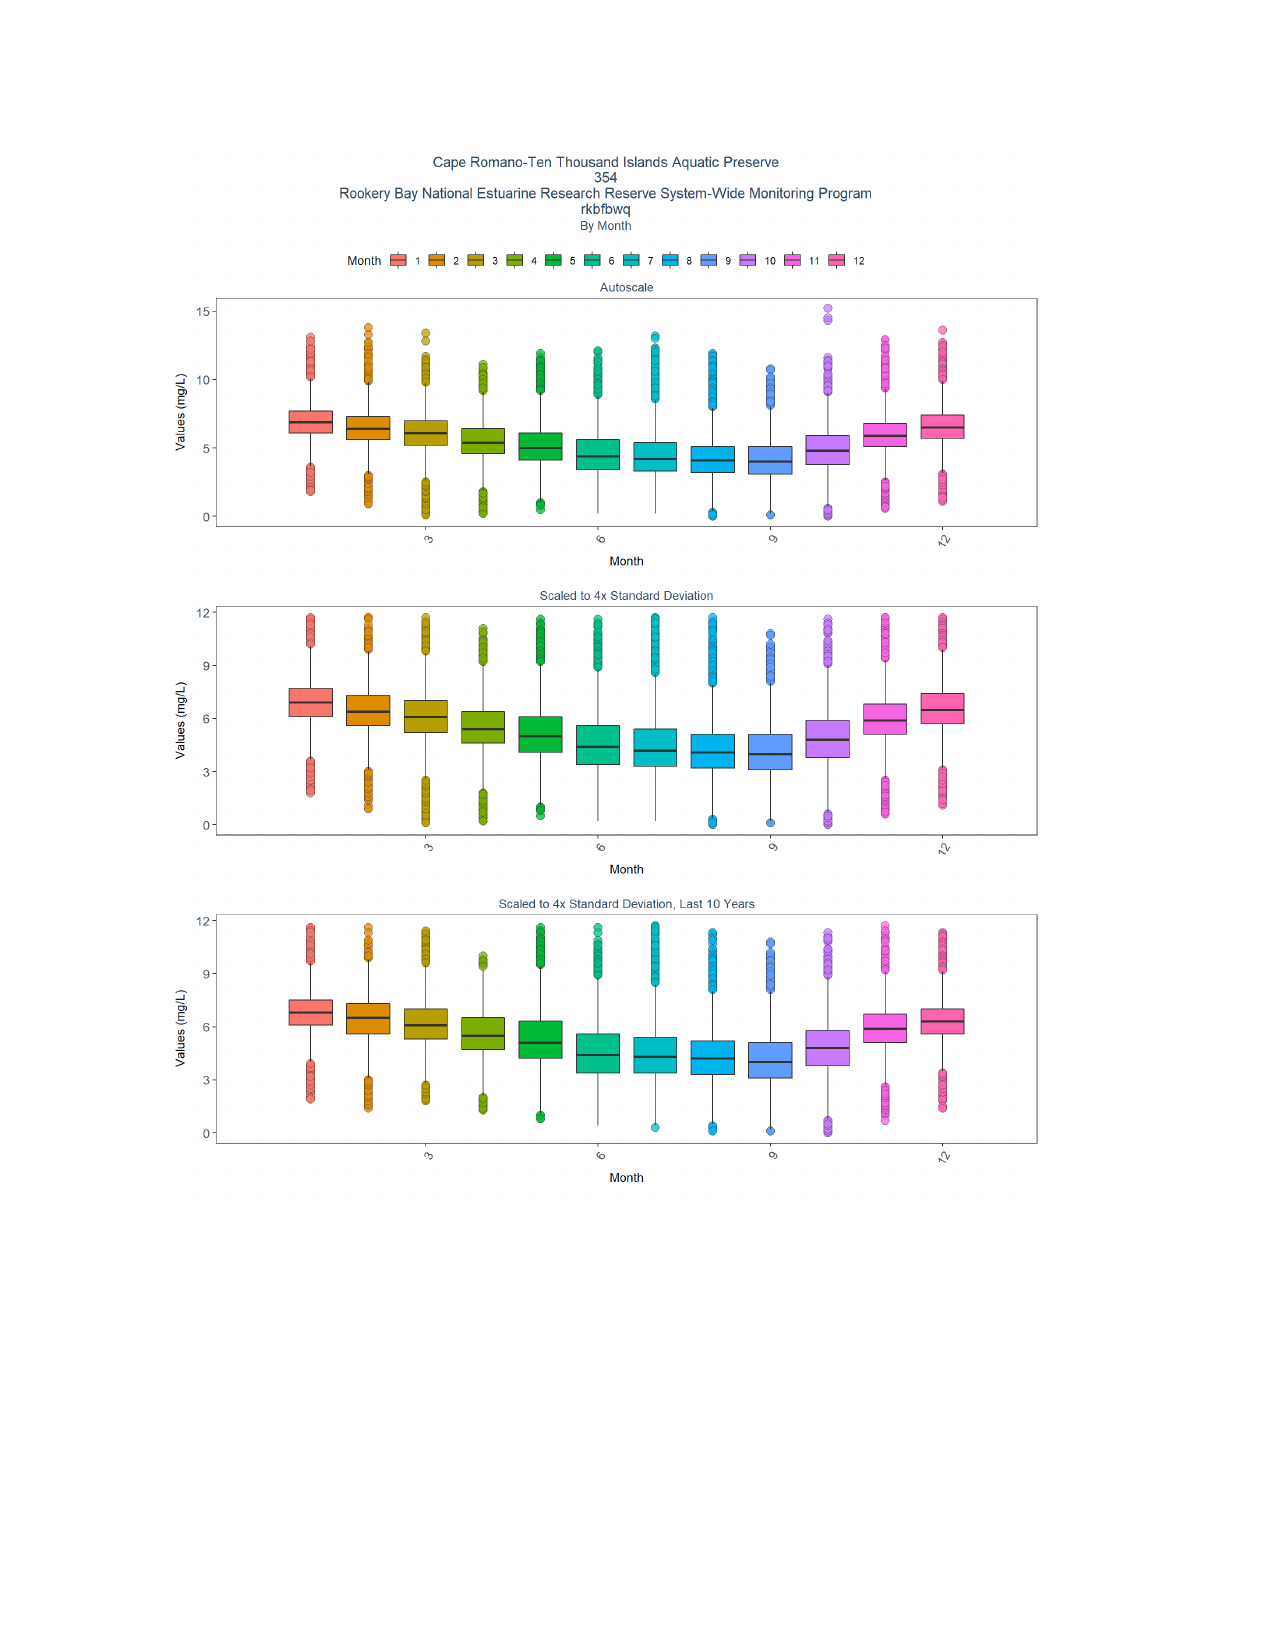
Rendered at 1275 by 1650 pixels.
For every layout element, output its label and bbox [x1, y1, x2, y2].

picture [168, 150, 1044, 1200]
